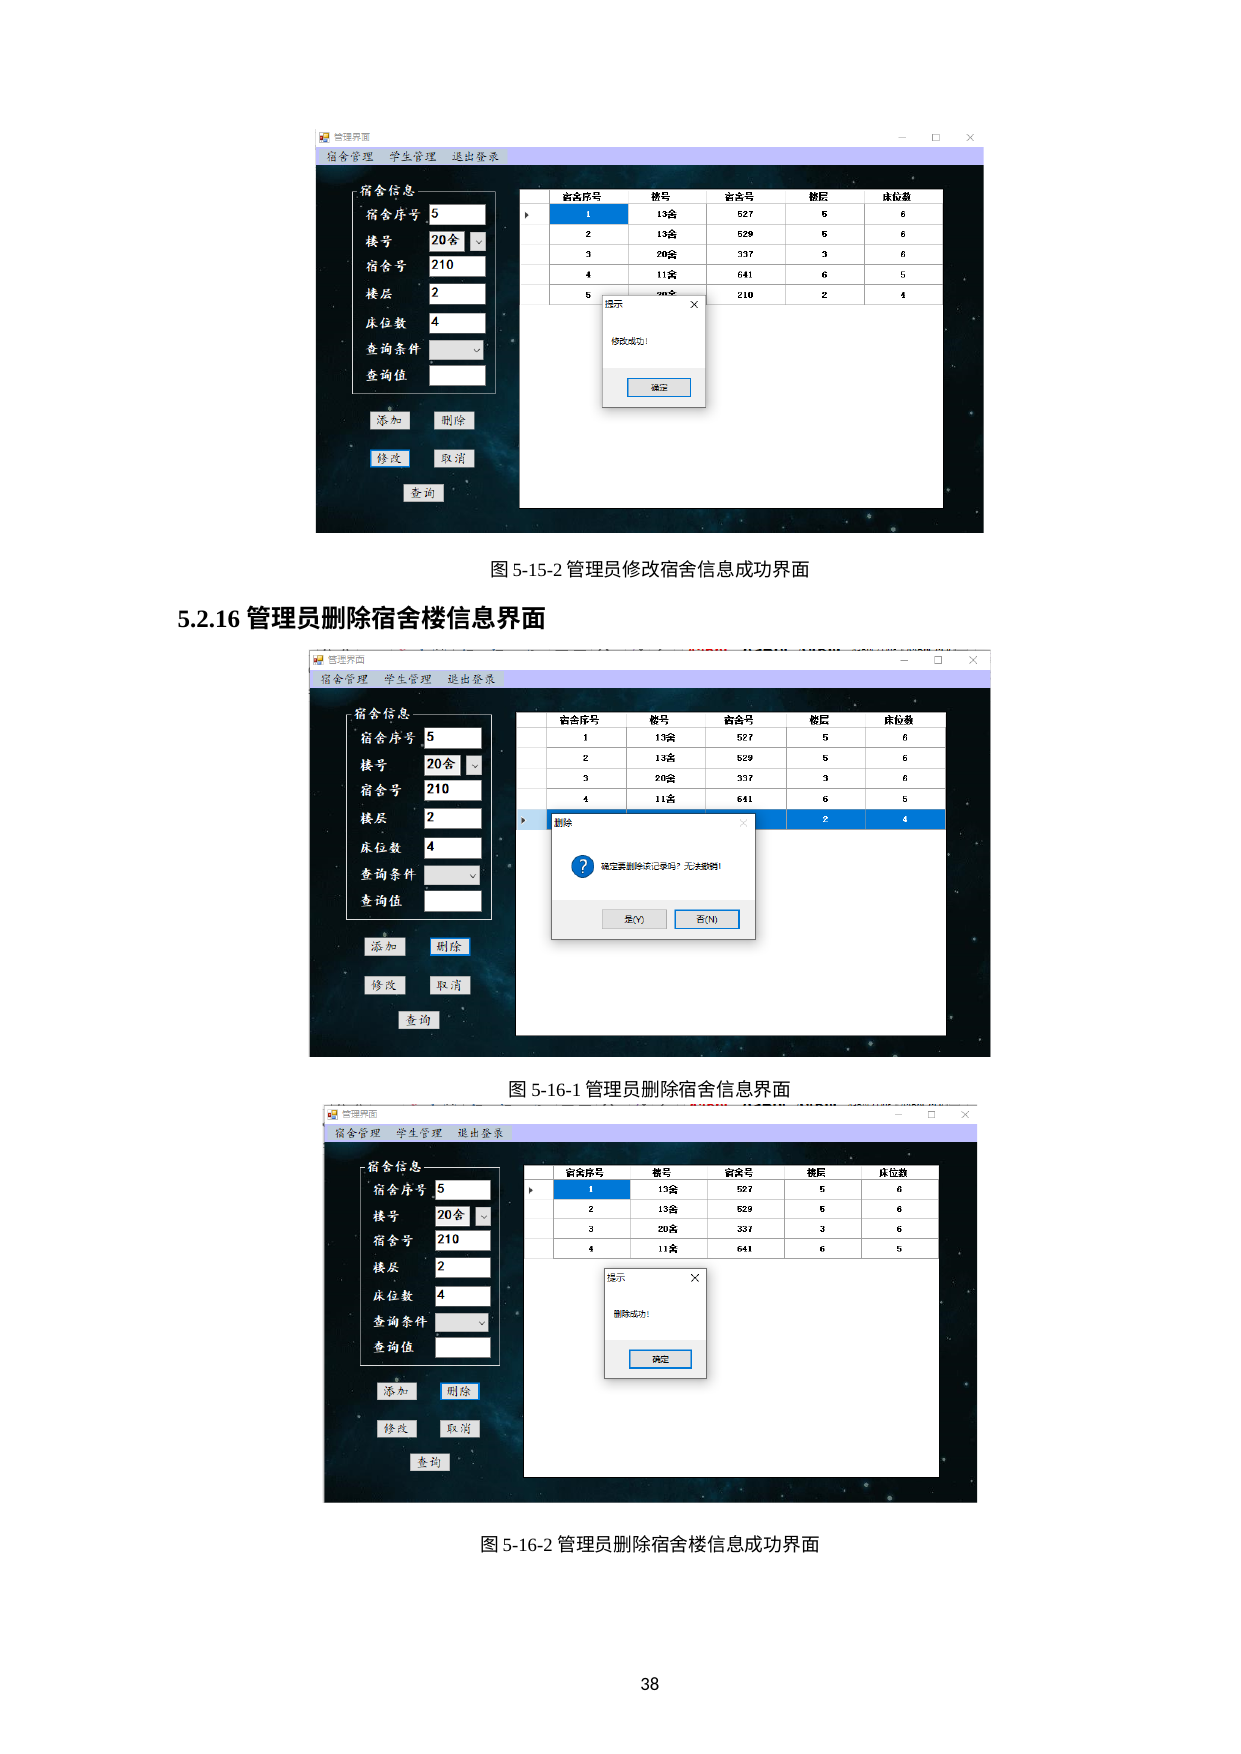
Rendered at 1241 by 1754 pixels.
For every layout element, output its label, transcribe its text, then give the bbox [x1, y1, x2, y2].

picture [322, 1104, 978, 1503]
text 图5-15-2管理员修改宿舍信息成功界面 [177, 552, 1122, 584]
text 图5-16-1管理员删除宿舍信息界面 [177, 1072, 1122, 1104]
subtitle 5.2.16 管理员删除宿舍楼信息界面 [177, 584, 1122, 649]
picture [308, 649, 991, 1057]
picture [315, 129, 984, 533]
text 图5-16-2 管理员删除宿舍楼信息成功界面 [177, 1527, 1122, 1559]
